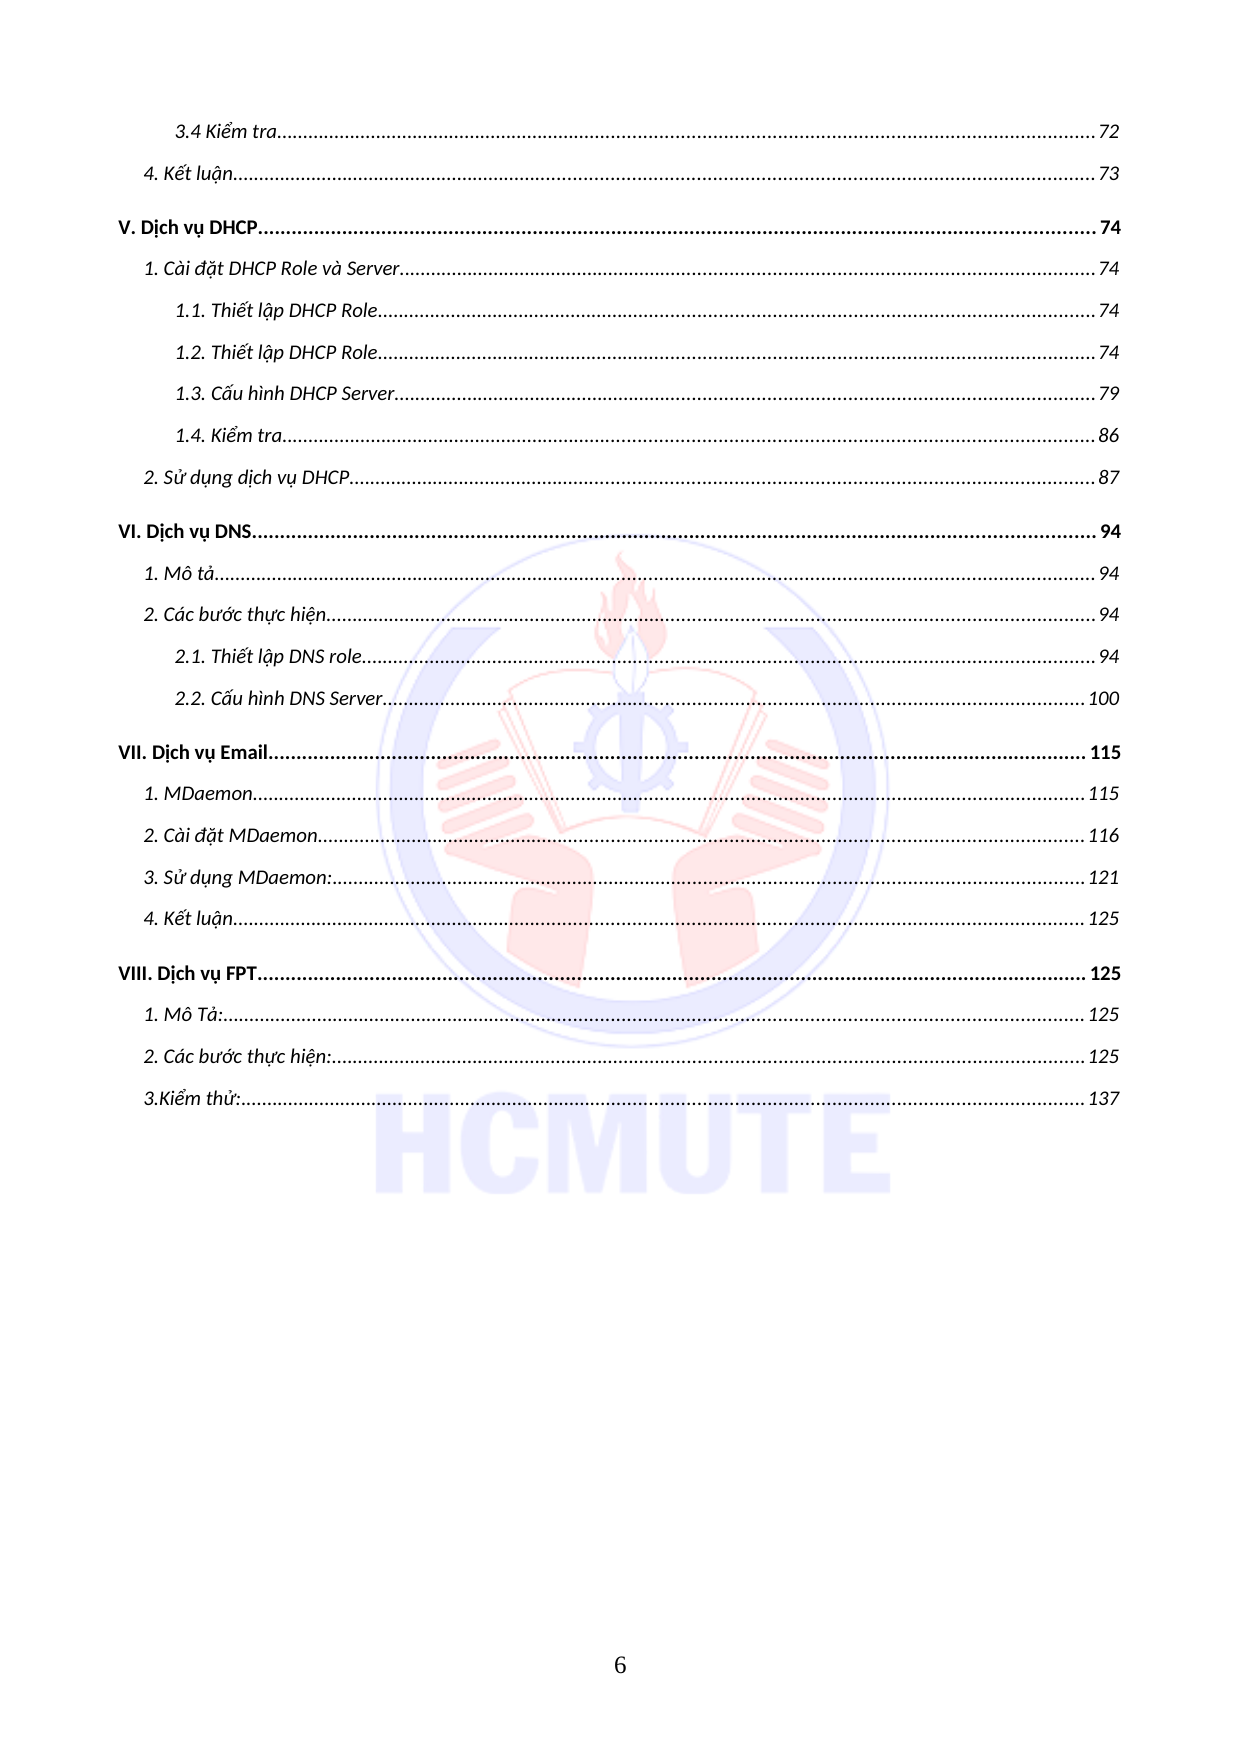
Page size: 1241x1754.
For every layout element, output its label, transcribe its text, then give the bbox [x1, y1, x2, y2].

text 1.4. Kiểm tra 86 [143, 422, 1122, 448]
text 1. Cài đặt DHCP Role và Server. 74 [143, 256, 1122, 281]
text 3.4 Kiểm tra 72 [143, 118, 1122, 143]
text 3.Kiểm thử: 137 [143, 1085, 1122, 1110]
text 1.1. Thiết lập DHCP Role 74 [143, 297, 1122, 323]
text VIII. Dịch vụ FPT 125 [118, 960, 1122, 985]
text 3. Sử dụng MDaemon: 121 [143, 864, 1122, 889]
text 4. Kết luận 73 [143, 160, 1122, 185]
text VII. Dịch vụ Email 115 [118, 739, 1122, 764]
text 1.3. Cấu hình DHCP Server 79 [143, 381, 1122, 406]
text 1. Mô Tả: 125 [143, 1001, 1122, 1027]
text 2. Các bước thực hiện: 125 [143, 1043, 1122, 1068]
text VI. Dịch vụ DNS 94 [118, 518, 1122, 543]
text 1. Mô tả 94 [143, 560, 1122, 585]
text 1.2. Thiết lập DHCP Role 74 [143, 339, 1122, 364]
text 2.2. Cấu hình DNS Server 100 [143, 685, 1122, 710]
text 2. Sử dụng dịch vụ DHCP 87 [143, 464, 1122, 489]
text 4. Kết luận 125 [143, 906, 1122, 931]
text 2. Cài đặt MDaemon 116 [143, 822, 1122, 848]
text V. Dịch vụ DHCP 74 [118, 214, 1122, 239]
text 2. Các bước thực hiện 94 [143, 601, 1122, 627]
text 2.1. Thiết lập DNS role 94 [143, 643, 1122, 668]
text 1. MDaemon 115 [143, 781, 1122, 806]
